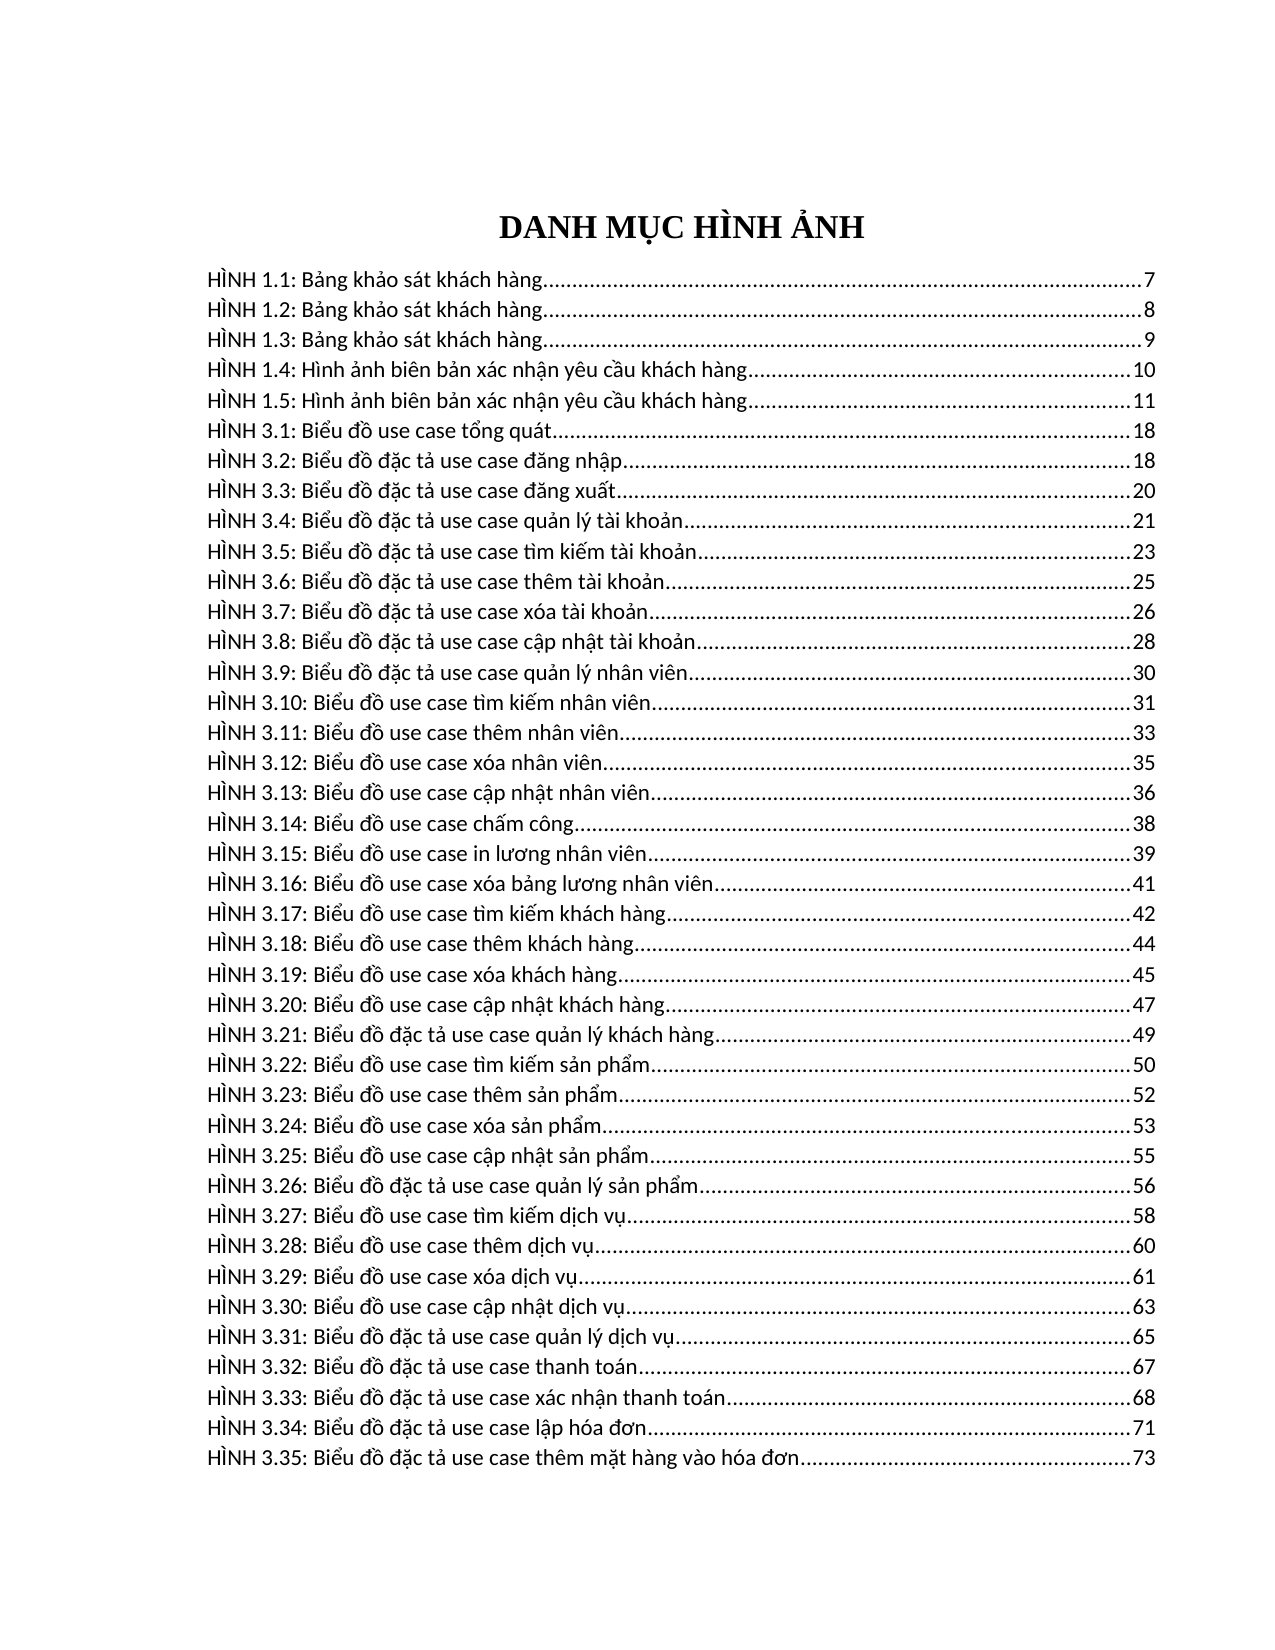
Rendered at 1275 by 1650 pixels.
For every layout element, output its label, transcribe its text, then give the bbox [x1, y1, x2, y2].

text HÌNH 3.32: Biểu đồ đặc tả use case thanh toán 67 [207, 1352, 1156, 1381]
text DANH MỤC HÌNH ẢNH [207, 207, 1156, 245]
text HÌNH 3.3: Biểu đồ đặc tả use case đăng xuất 20 [207, 476, 1156, 504]
text HÌNH 1.4: Hình ảnh biên bản xác nhận yêu cầu khách hàng 10 [207, 356, 1156, 384]
text HÌNH 3.29: Biểu đồ use case xóa dịch vụ 61 [207, 1262, 1156, 1290]
text HÌNH 1.5: Hình ảnh biên bản xác nhận yêu cầu khách hàng 11 [207, 386, 1156, 414]
text HÌNH 1.2: Bảng khảo sát khách hàng 8 [207, 295, 1156, 323]
text HÌNH 3.30: Biểu đồ use case cập nhật dịch vụ 63 [207, 1292, 1156, 1320]
text HÌNH 3.28: Biểu đồ use case thêm dịch vụ 60 [207, 1232, 1156, 1260]
text HÌNH 3.12: Biểu đồ use case xóa nhân viên 35 [207, 748, 1156, 776]
text HÌNH 3.14: Biểu đồ use case chấm công 38 [207, 809, 1156, 837]
text HÌNH 3.33: Biểu đồ đặc tả use case xác nhận thanh toán 68 [207, 1383, 1156, 1411]
text HÌNH 3.34: Biểu đồ đặc tả use case lập hóa đơn 71 [207, 1413, 1156, 1441]
text HÌNH 3.1: Biểu đồ use case tổng quát 18 [207, 416, 1156, 444]
text HÌNH 3.8: Biểu đồ đặc tả use case cập nhật tài khoản 28 [207, 627, 1156, 656]
text HÌNH 1.3: Bảng khảo sát khách hàng 9 [207, 325, 1156, 353]
text HÌNH 3.5: Biểu đồ đặc tả use case tìm kiếm tài khoản 23 [207, 537, 1156, 565]
text HÌNH 3.26: Biểu đồ đặc tả use case quản lý sản phẩm 56 [207, 1171, 1156, 1199]
text HÌNH 3.21: Biểu đồ đặc tả use case quản lý khách hàng 49 [207, 1020, 1156, 1048]
text HÌNH 3.23: Biểu đồ use case thêm sản phẩm 52 [207, 1081, 1156, 1109]
text HÌNH 3.2: Biểu đồ đặc tả use case đăng nhập 18 [207, 446, 1156, 474]
text HÌNH 3.4: Biểu đồ đặc tả use case quản lý tài khoản 21 [207, 507, 1156, 535]
text HÌNH 3.25: Biểu đồ use case cập nhật sản phẩm 55 [207, 1141, 1156, 1169]
text HÌNH 3.10: Biểu đồ use case tìm kiếm nhân viên 31 [207, 688, 1156, 716]
text HÌNH 3.6: Biểu đồ đặc tả use case thêm tài khoản 25 [207, 567, 1156, 595]
text HÌNH 1.1: Bảng khảo sát khách hàng 7 [207, 265, 1156, 293]
text HÌNH 3.35: Biểu đồ đặc tả use case thêm mặt hàng vào hóa đơn 73 [207, 1443, 1156, 1471]
text HÌNH 3.11: Biểu đồ use case thêm nhân viên 33 [207, 718, 1156, 746]
text HÌNH 3.19: Biểu đồ use case xóa khách hàng 45 [207, 960, 1156, 988]
text HÌNH 3.20: Biểu đồ use case cập nhật khách hàng 47 [207, 990, 1156, 1018]
text HÌNH 3.13: Biểu đồ use case cập nhật nhân viên 36 [207, 778, 1156, 807]
text HÌNH 3.24: Biểu đồ use case xóa sản phẩm 53 [207, 1111, 1156, 1139]
text HÌNH 3.31: Biểu đồ đặc tả use case quản lý dịch vụ 65 [207, 1322, 1156, 1350]
text HÌNH 3.22: Biểu đồ use case tìm kiếm sản phẩm 50 [207, 1050, 1156, 1078]
text HÌNH 3.18: Biểu đồ use case thêm khách hàng 44 [207, 929, 1156, 958]
text HÌNH 3.9: Biểu đồ đặc tả use case quản lý nhân viên 30 [207, 658, 1156, 686]
text HÌNH 3.16: Biểu đồ use case xóa bảng lương nhân viên 41 [207, 869, 1156, 897]
text HÌNH 3.17: Biểu đồ use case tìm kiếm khách hàng 42 [207, 899, 1156, 927]
text HÌNH 3.27: Biểu đồ use case tìm kiếm dịch vụ 58 [207, 1201, 1156, 1229]
text HÌNH 3.7: Biểu đồ đặc tả use case xóa tài khoản 26 [207, 597, 1156, 625]
text HÌNH 3.15: Biểu đồ use case in lương nhân viên 39 [207, 839, 1156, 867]
